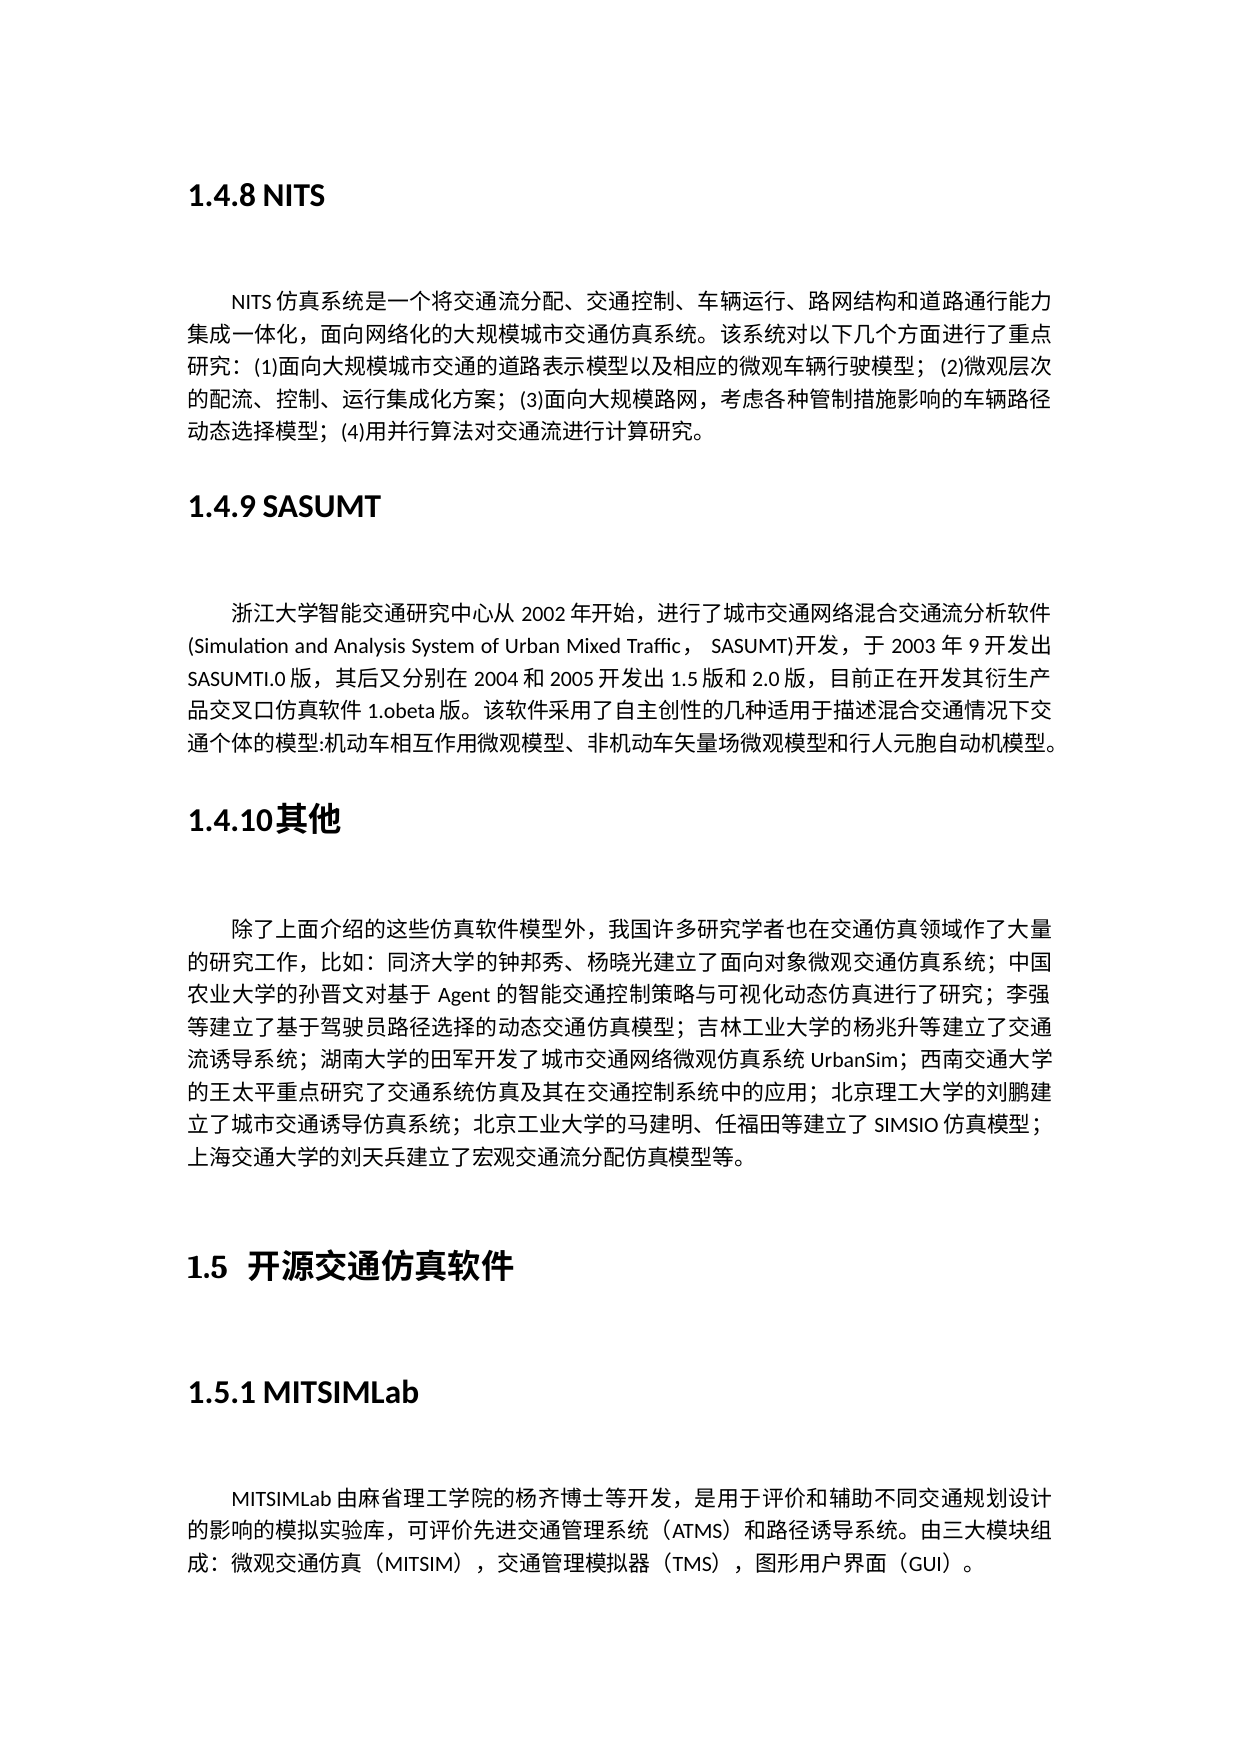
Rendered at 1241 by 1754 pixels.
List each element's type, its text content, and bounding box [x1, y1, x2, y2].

text 除了上面介绍的这些仿真软件模型外，我国许多研究学者也在交通仿真领域作了大量的研究工作，比如：同济大学的钟邦秀、杨晓光建立了面向对象微观交通仿真系统；中国农业大学的孙晋文对基于 Agent 的智能交通控制策略与可视化动态仿真进行了研究；李强等建立了基于驾驶员路径选择的动态交通仿真模型；吉林工业大学的杨兆升等建立了交通流诱导系统；湖南大学的田军开发了城市交通网络微观仿真系统UrbanSim；西南交通大学的王太平重点研究了交通系统仿真及其在交通控制系统中的应用；北京理工大学的刘鹏建立了城市交通诱导仿真系统；北京工业大学的马建明、任福田等建立了SIMSIO仿真模型；上海交通大学的刘天兵建立了宏观交通流分配仿真模型等。 [187, 912, 1053, 1172]
subtitle NITS [187, 162, 1053, 227]
subtitle 其他 [187, 785, 1053, 850]
subtitle 开源交通仿真软件 [187, 1231, 1053, 1296]
text NITS仿真系统是一个将交通流分配、交通控制、车辆运行、路网结构和道路通行能力集成一体化，面向网络化的大规模城市交通仿真系统。该系统对以下几个方面进行了重点研究：(1)面向大规模城市交通的道路表示模型以及相应的微观车辆行驶模型；(2)微观层次的配流、控制、运行集成化方案；(3)面向大规模路网，考虑各种管制措施影响的车辆路径动态选择模型；(4)用并行算法对交通流进行计算研究。 [187, 284, 1053, 446]
text 浙江大学智能交通研究中心从2002年开始，进行了城市交通网络混合交通流分析软件 (Simulation and Analysis System of Urban Mixed Traffic， SASUMT)开发，于2003年9开发出SASUMTI.0版，其后又分别在2004和2005开发出1.5版和2.0版，目前正在开发其衍生产品交叉口仿真软件1.obeta版。该软件采用了自主创性的几种适用于描述混合交通情况下交通个体的模型:机动车相互作用微观模型、非机动车矢量场微观模型和行人元胞自动机模型。 [187, 595, 1053, 758]
text MITSIMLab由麻省理工学院的杨齐博士等开发，是用于评价和辅助不同交通规划设计的影响的模拟实验库，可评价先进交通管理系统（ATMS）和路径诱导系统。由三大模块组成：微观交通仿真（MITSIM），交通管理模拟器（TMS），图形用户界面（GUI）。 [187, 1480, 1053, 1578]
subtitle MITSIMLab [187, 1359, 1053, 1424]
subtitle SASUMT [187, 473, 1053, 538]
